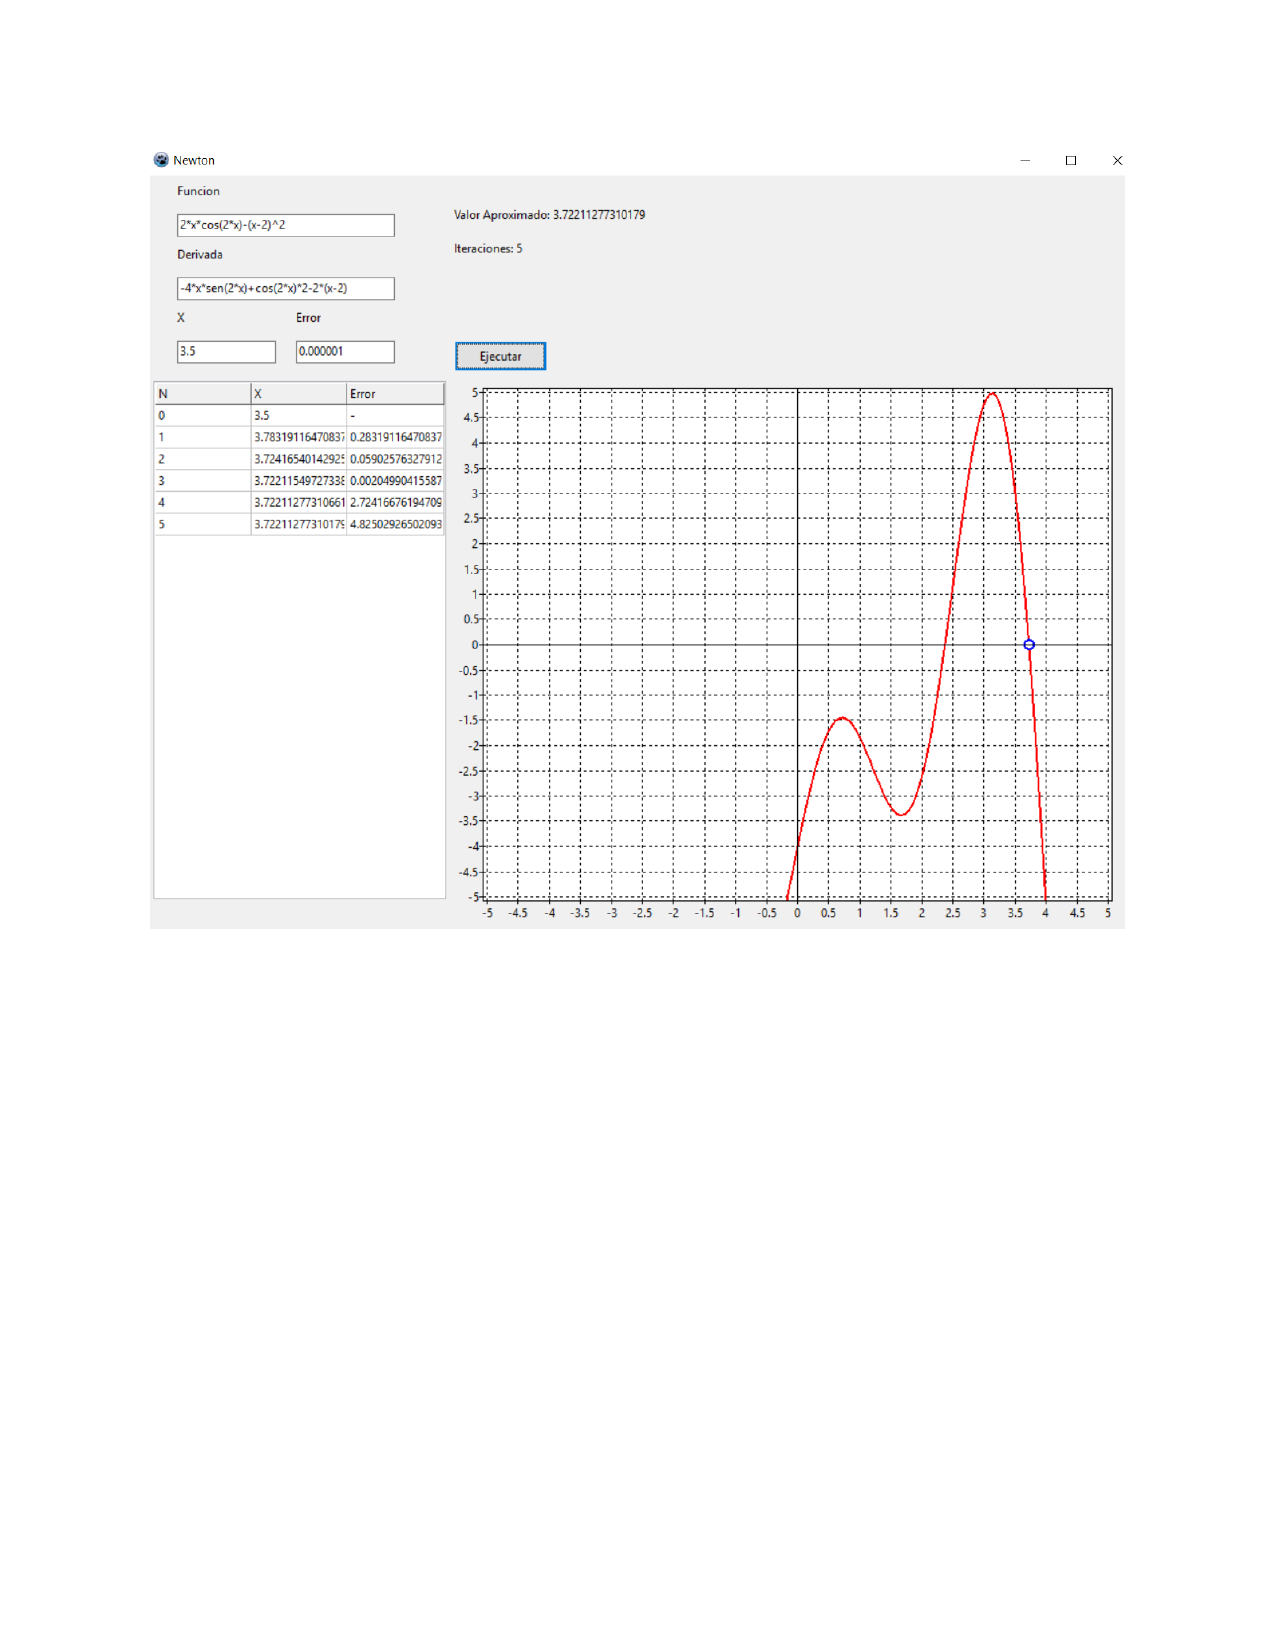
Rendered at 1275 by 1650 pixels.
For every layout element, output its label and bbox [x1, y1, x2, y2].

picture [150, 150, 1125, 929]
